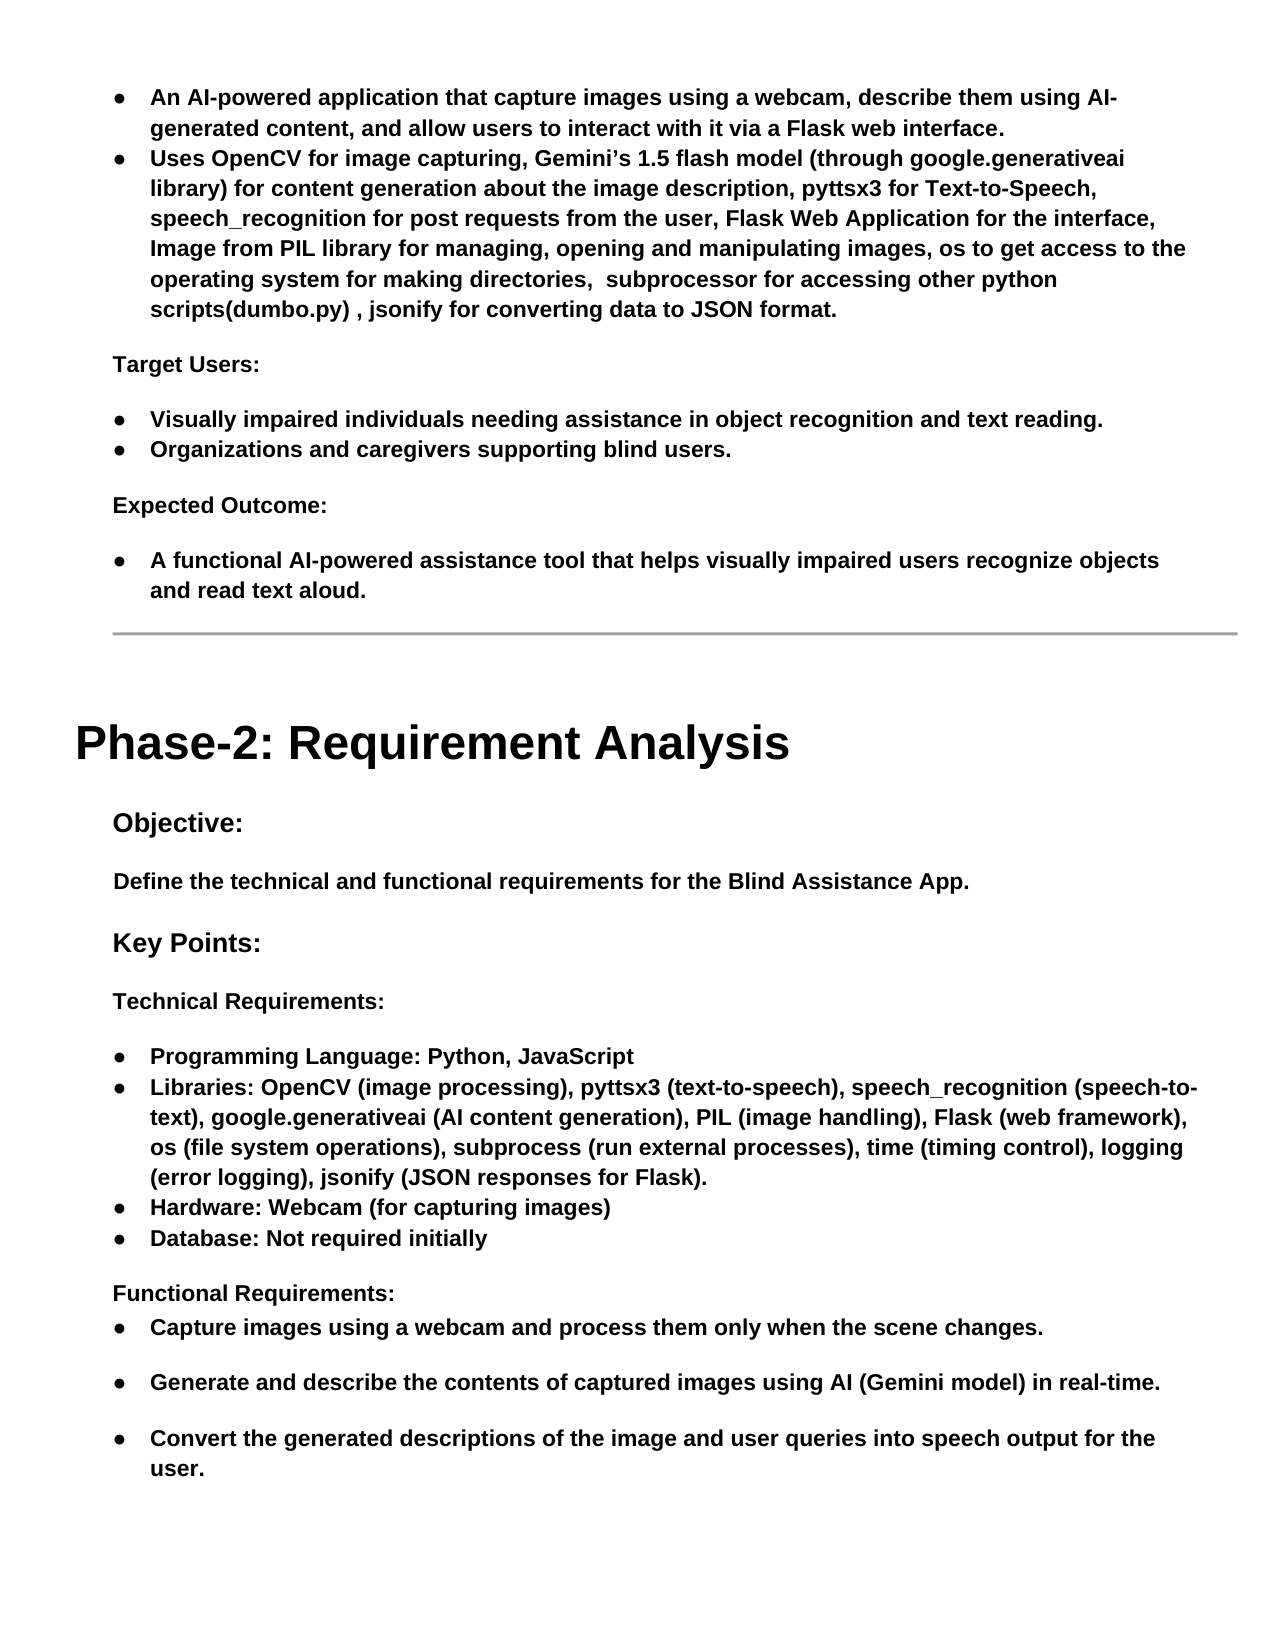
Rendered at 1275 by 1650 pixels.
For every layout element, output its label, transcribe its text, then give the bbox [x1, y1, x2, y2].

list Visually impaired individuals needing assistance in object recognition and text reading. [112, 406, 1200, 433]
list A functional AI-powered assistance tool that helps visually impaired users recognize objects and read text aloud. [112, 547, 1200, 603]
subtitle Phase-2: Requirement Analysis [75, 714, 1200, 769]
subtitle Expected Outcome: [112, 492, 1200, 518]
list An AI-powered application that capture images using a webcam, describe them using AI-generated content, and allow users to interact with it via a Flask web interface. [112, 84, 1200, 141]
subtitle Key Points: [112, 927, 1200, 958]
list Database: Not required initially [112, 1224, 1200, 1251]
list Organizations and caregivers supporting blind users. [112, 436, 1200, 463]
list Capture images using a webcam and process them only when the scene changes. [112, 1314, 1200, 1341]
subtitle Target Users: [112, 351, 1200, 377]
list Programming Language: Python, JavaScript [112, 1043, 1200, 1070]
subtitle Objective: [112, 807, 1200, 838]
subtitle Functional Requirements: [112, 1280, 1200, 1306]
text Define the technical and functional requirements for the Blind Assistance App. [75, 868, 1200, 894]
subtitle Technical Requirements: [112, 988, 1200, 1014]
list Hardware: Webcam (for capturing images) [112, 1194, 1200, 1221]
list Generate and describe the contents of captured images using AI (Gemini model) in real-time. [112, 1369, 1200, 1396]
list Libraries: OpenCV (image processing), pyttsx3 (text-to-speech), speech_recognition (speech-to-text), google.generativeai (AI content generation), PIL (image handling), Flask (web framework), os (file system operations), subprocess (run external processes), time (timing control), logging (error logging), jsonify (JSON responses for Flask). [112, 1073, 1200, 1191]
list Uses OpenCV for image capturing, Gemini’s 1.5 flash model (through google.generativeai library) for content generation about the image description, pyttsx3 for Text-to-Speech, speech_recognition for post requests from the user, Flask Web Application for the interface, Image from PIL library for managing, opening and manipulating images, os to get access to the operating system for making directories, subprocessor for accessing other python scripts(dumbo.py) , jsonify for converting data to JSON format. [112, 145, 1200, 322]
list Convert the generated descriptions of the image and user queries into speech output for the user. [112, 1424, 1200, 1481]
